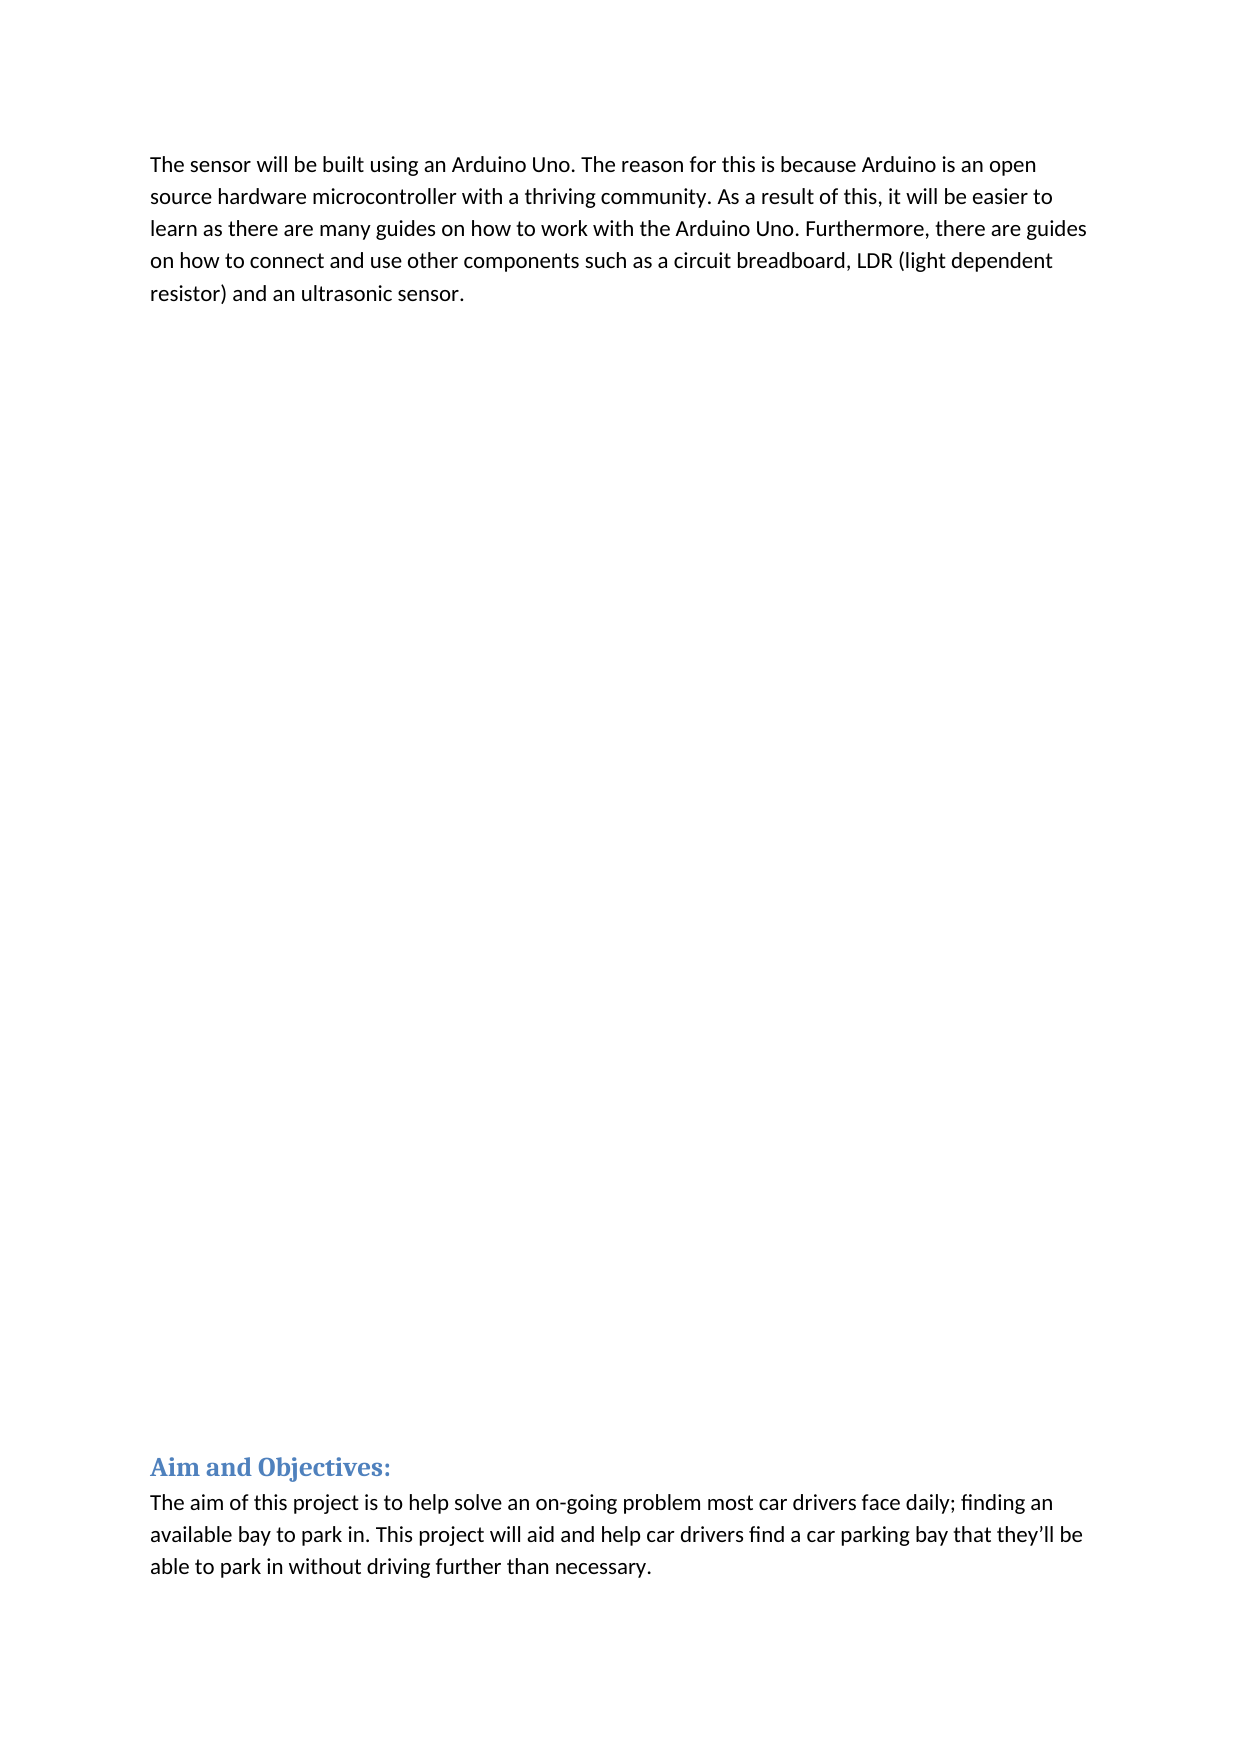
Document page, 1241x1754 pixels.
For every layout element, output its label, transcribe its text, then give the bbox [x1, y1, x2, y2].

subtitle Aim and Objectives: [150, 1452, 1090, 1483]
text The aim of this project is to help solve an on-going problem most car drivers face daily; finding an available bay to park in. This project will aid and help car drivers find a car parking bay that they’ll be able to park in without driving further than necessary. [150, 1488, 1090, 1580]
text The sensor will be built using an Arduino Uno. The reason for this is because Arduino is an open source hardware microcontroller with a thriving community. As a result of this, it will be easier to learn as there are many guides on how to work with the Arduino Uno. Furthermore, there are guides on how to connect and use other components such as a circuit breadboard, LDR (light dependent resistor) and an ultrasonic sensor. [150, 150, 1090, 307]
